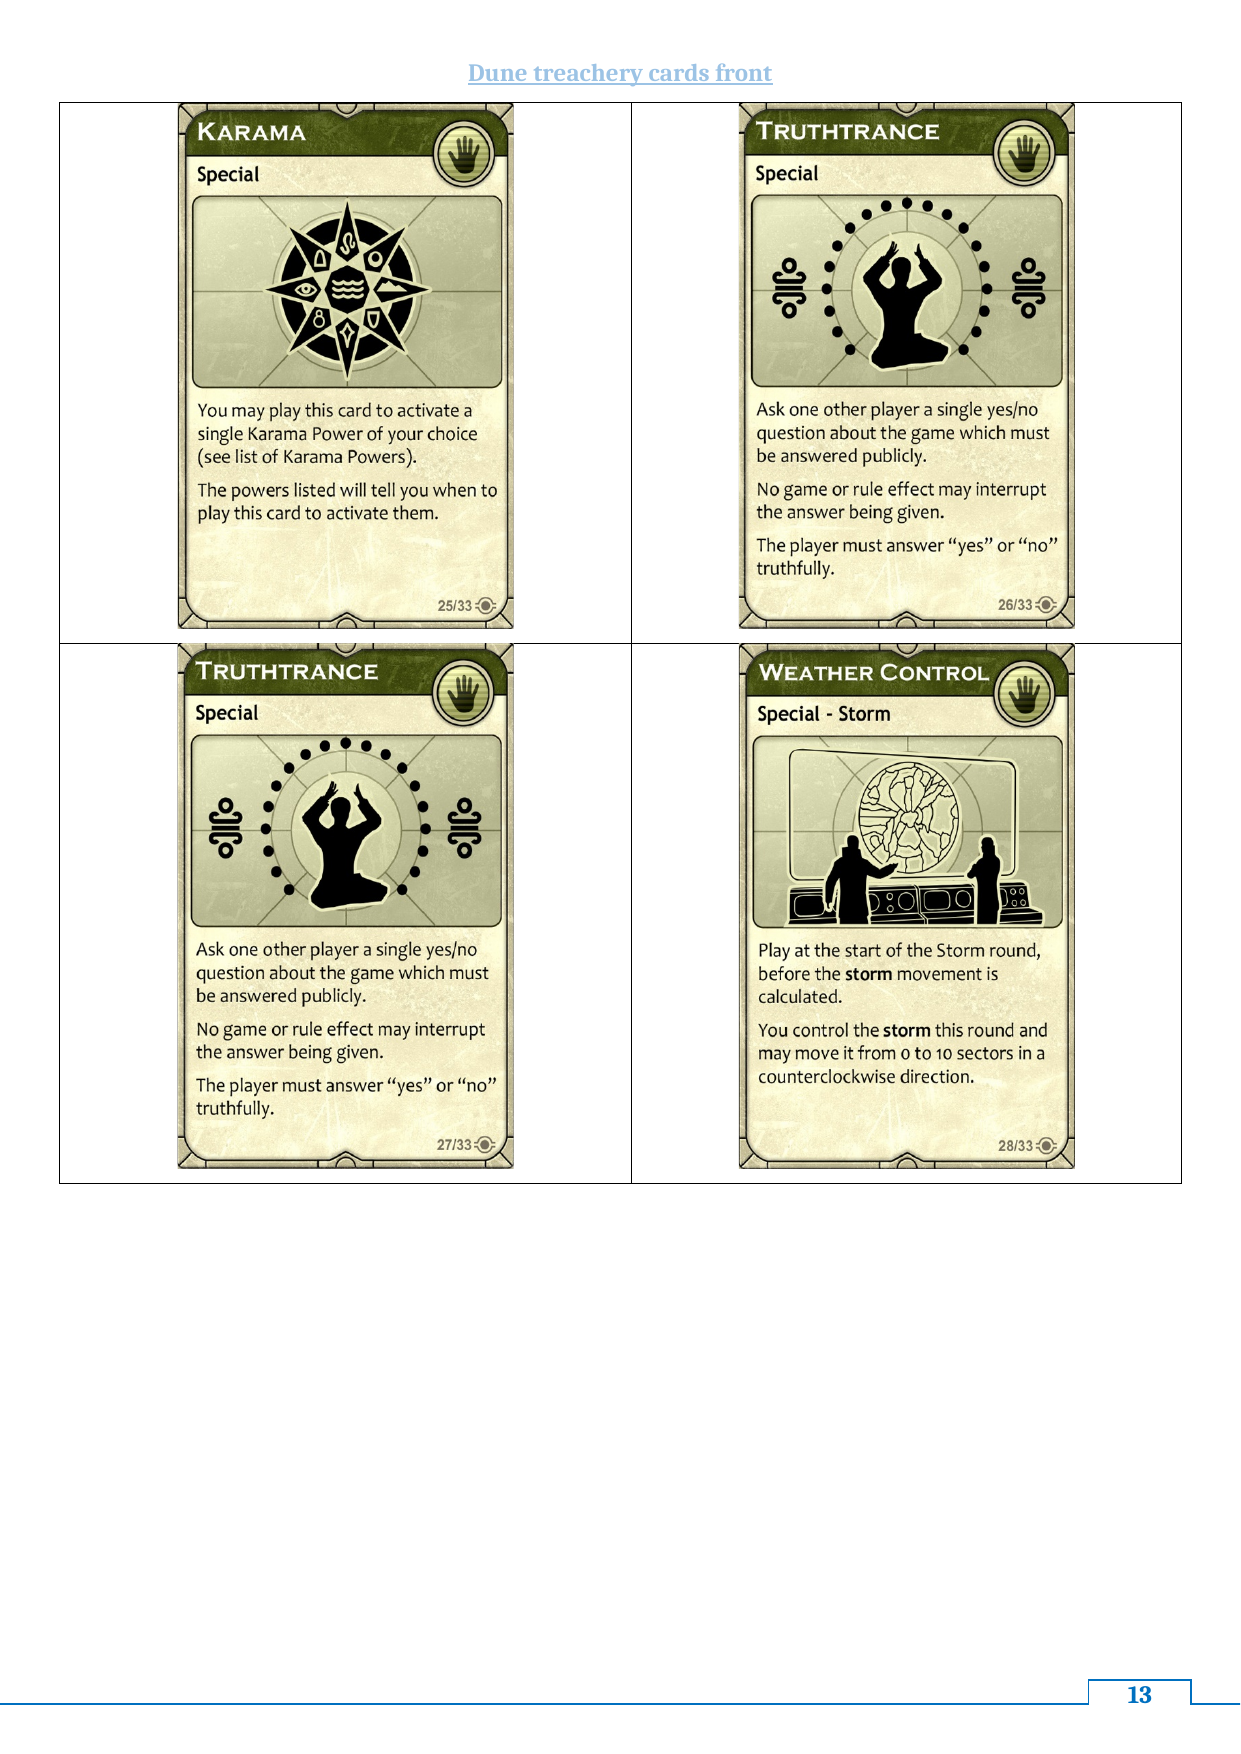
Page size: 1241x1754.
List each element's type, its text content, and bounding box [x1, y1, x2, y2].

table_cell [60, 644, 631, 1183]
picture [177, 103, 514, 629]
table_header [60, 103, 631, 642]
table_header [632, 103, 1181, 642]
table_cell [632, 644, 1181, 1183]
picture [738, 643, 1075, 1169]
picture [177, 643, 514, 1169]
subtitle Dune treachery cards front [59, 59, 1181, 88]
picture [738, 103, 1075, 629]
